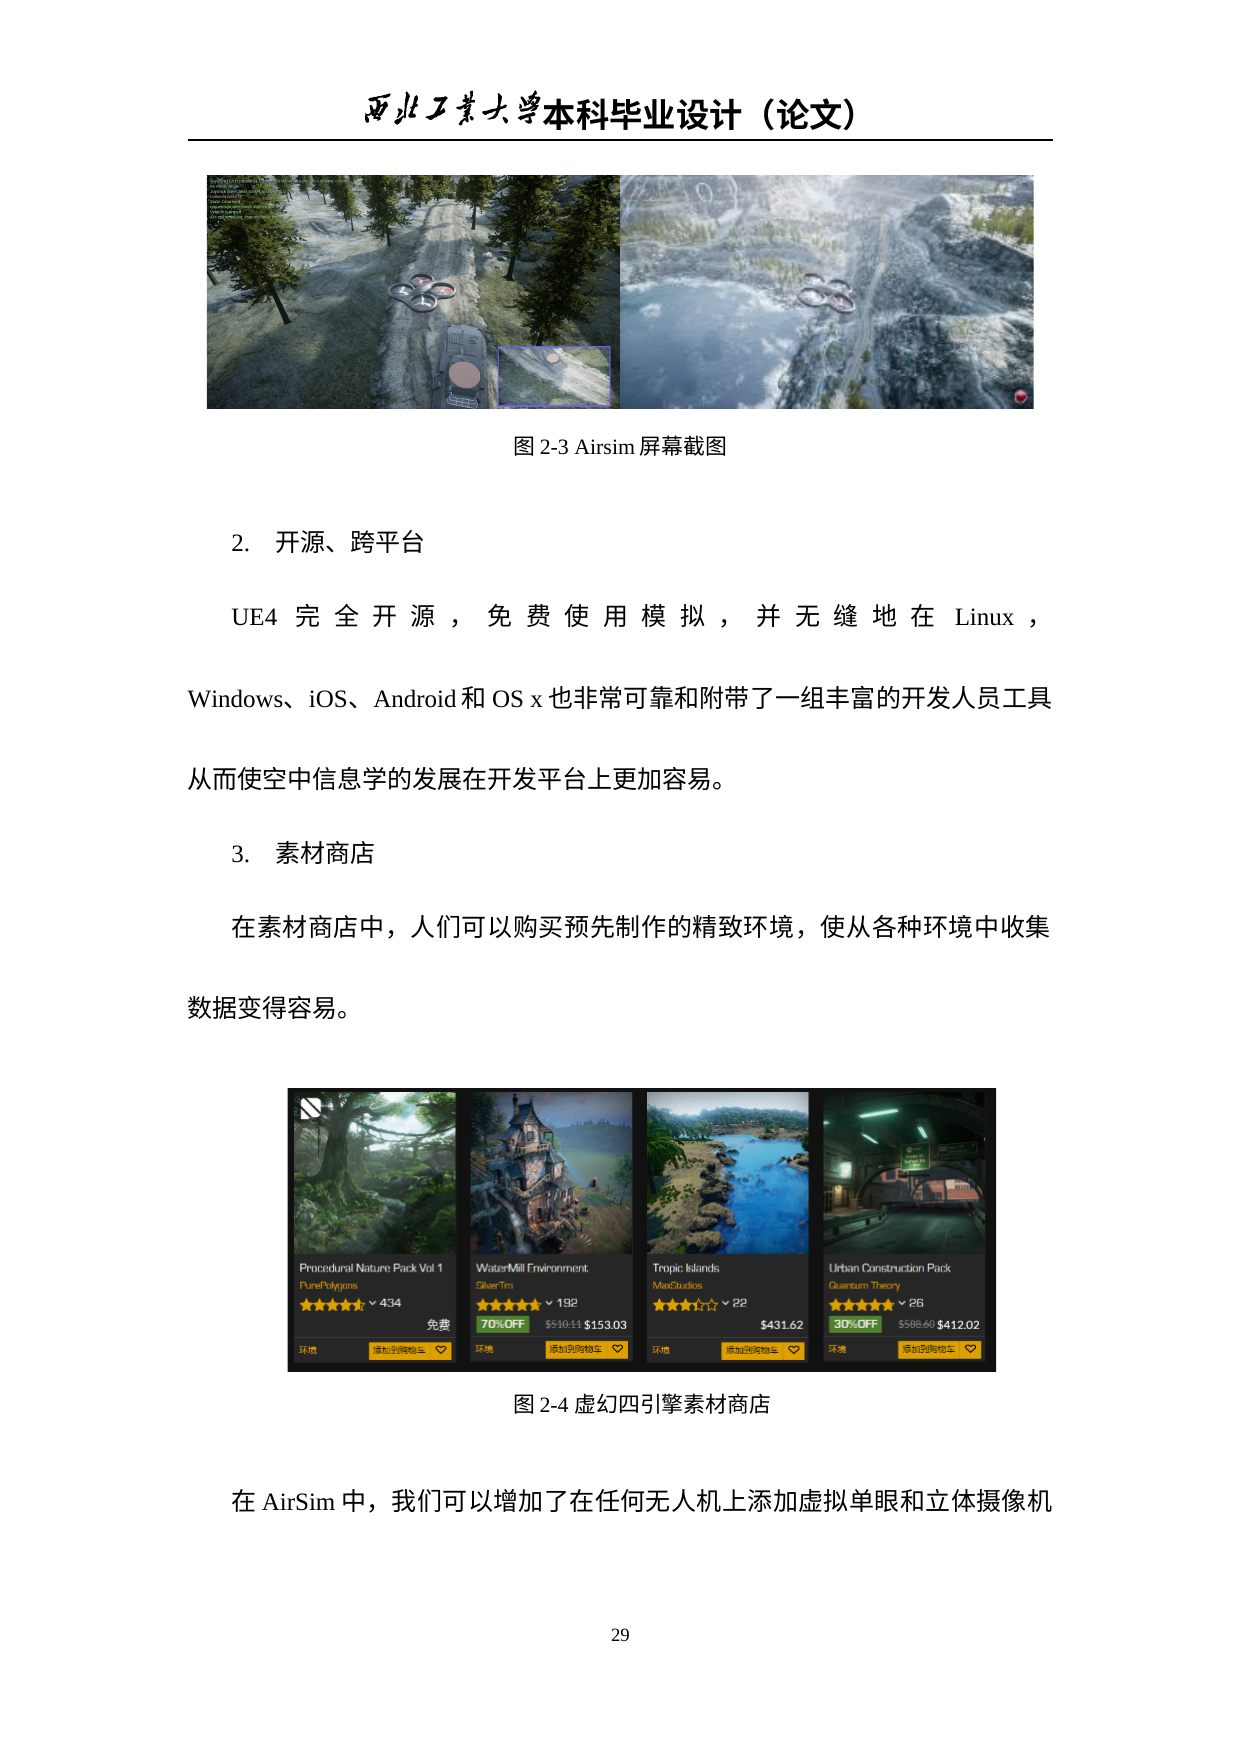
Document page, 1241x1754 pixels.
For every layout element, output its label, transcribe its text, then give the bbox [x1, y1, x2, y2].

text 图2-3 Airsim屏幕截图 [187, 428, 1053, 461]
list 素材商店 [231, 819, 1053, 884]
text 图2-4 虚幻四引擎素材商店 [187, 1387, 1053, 1419]
text 在素材商店中，人们可以购买预先制作的精致环境，使从各种环境中收集数据变得容易。 [187, 893, 1053, 1039]
list 开源、跨平台 [231, 508, 1053, 573]
picture [287, 1088, 997, 1372]
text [187, 1467, 1053, 1532]
picture [206, 175, 1034, 409]
text UE4完全开源，免费使用模拟，并无缝地在Linux， Windows、iOS、Android和OS x也非常可靠和附带了一组丰富的开发人员工具从而使空中信息学的发展在开发平台上更加容易。 [187, 582, 1053, 810]
